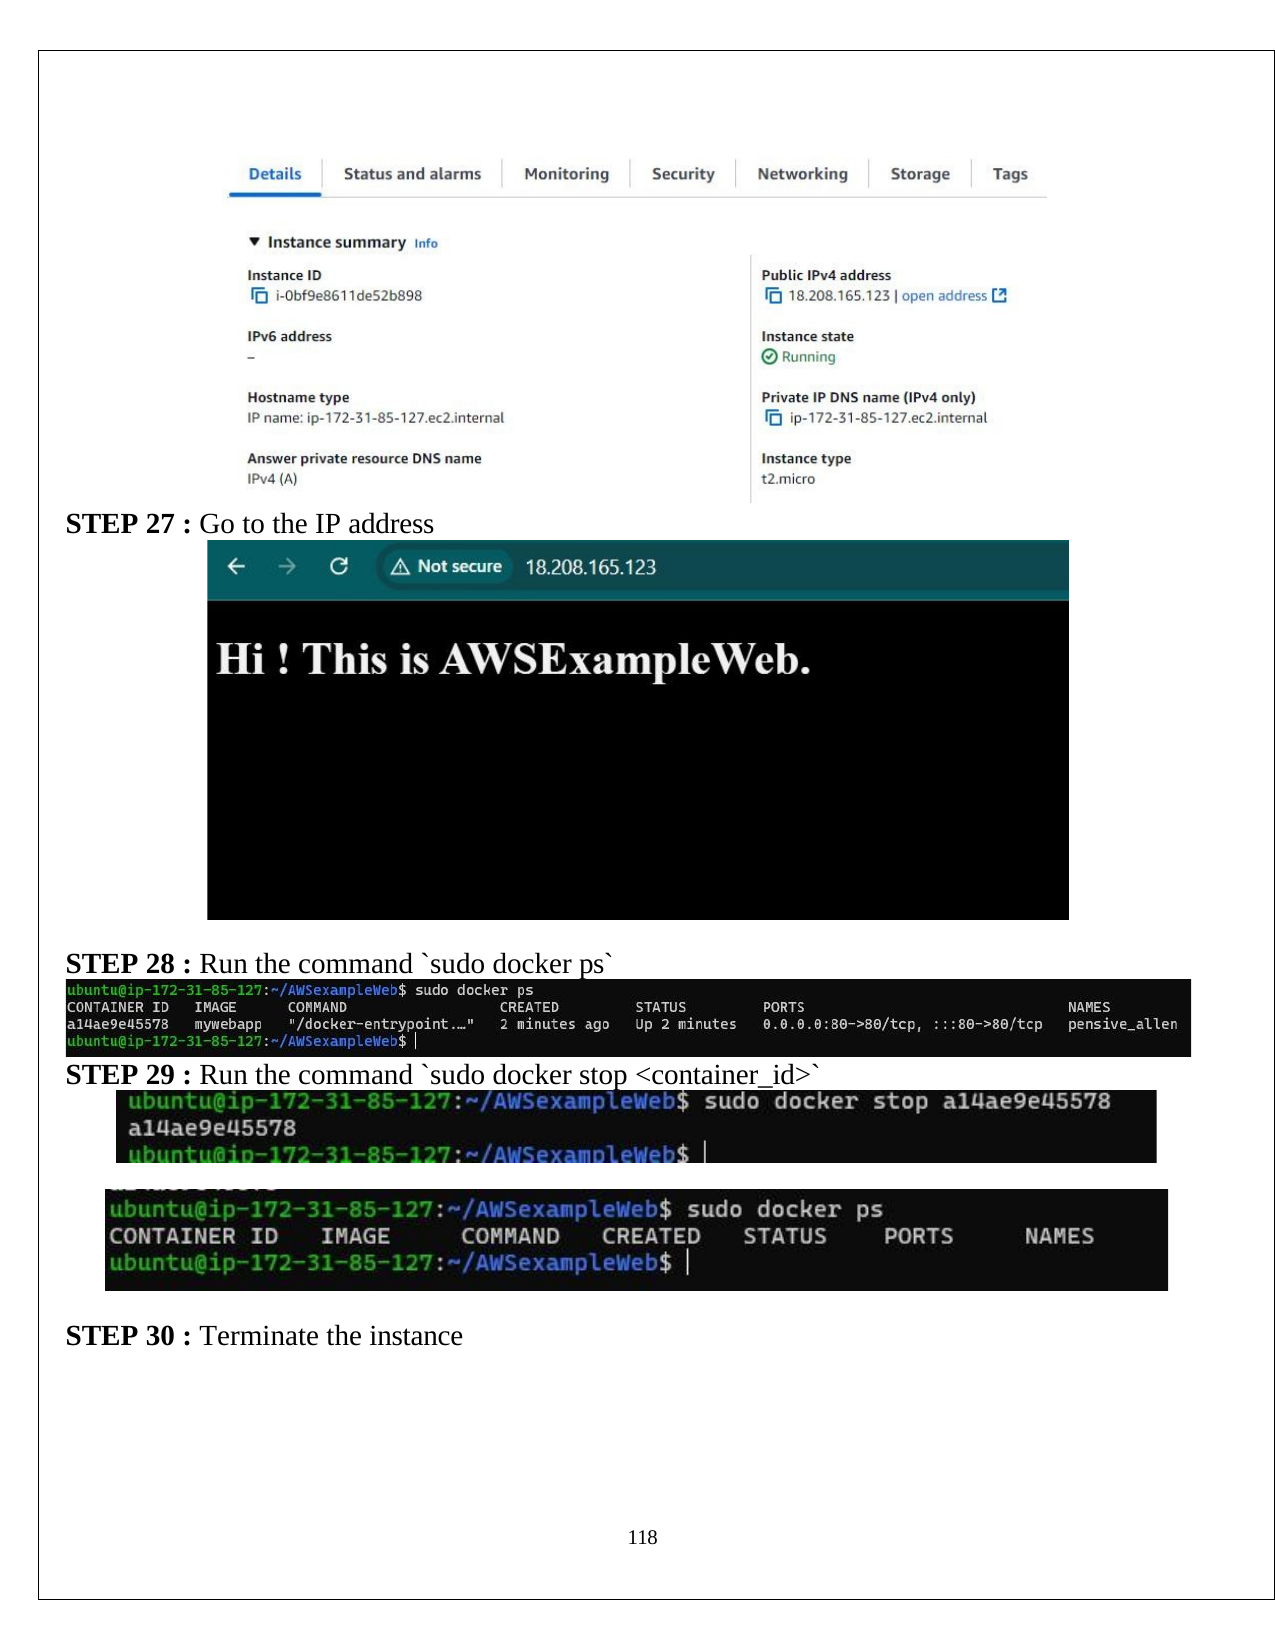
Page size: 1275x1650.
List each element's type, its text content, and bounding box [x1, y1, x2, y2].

picture [207, 540, 1069, 920]
picture [116, 1090, 1157, 1163]
picture [222, 156, 1047, 503]
picture [105, 1189, 1169, 1214]
text STEP 27 : Go to the IP address [65, 506, 1274, 540]
text STEP 30 : Terminate the instance [65, 1214, 1274, 1351]
text STEP 28 : Run the command `sudo docker ps` [65, 946, 1274, 980]
picture [65, 979, 1192, 1057]
subtitle STEP 29 : Run the command `sudo docker stop <container_id>` [65, 1057, 1274, 1090]
